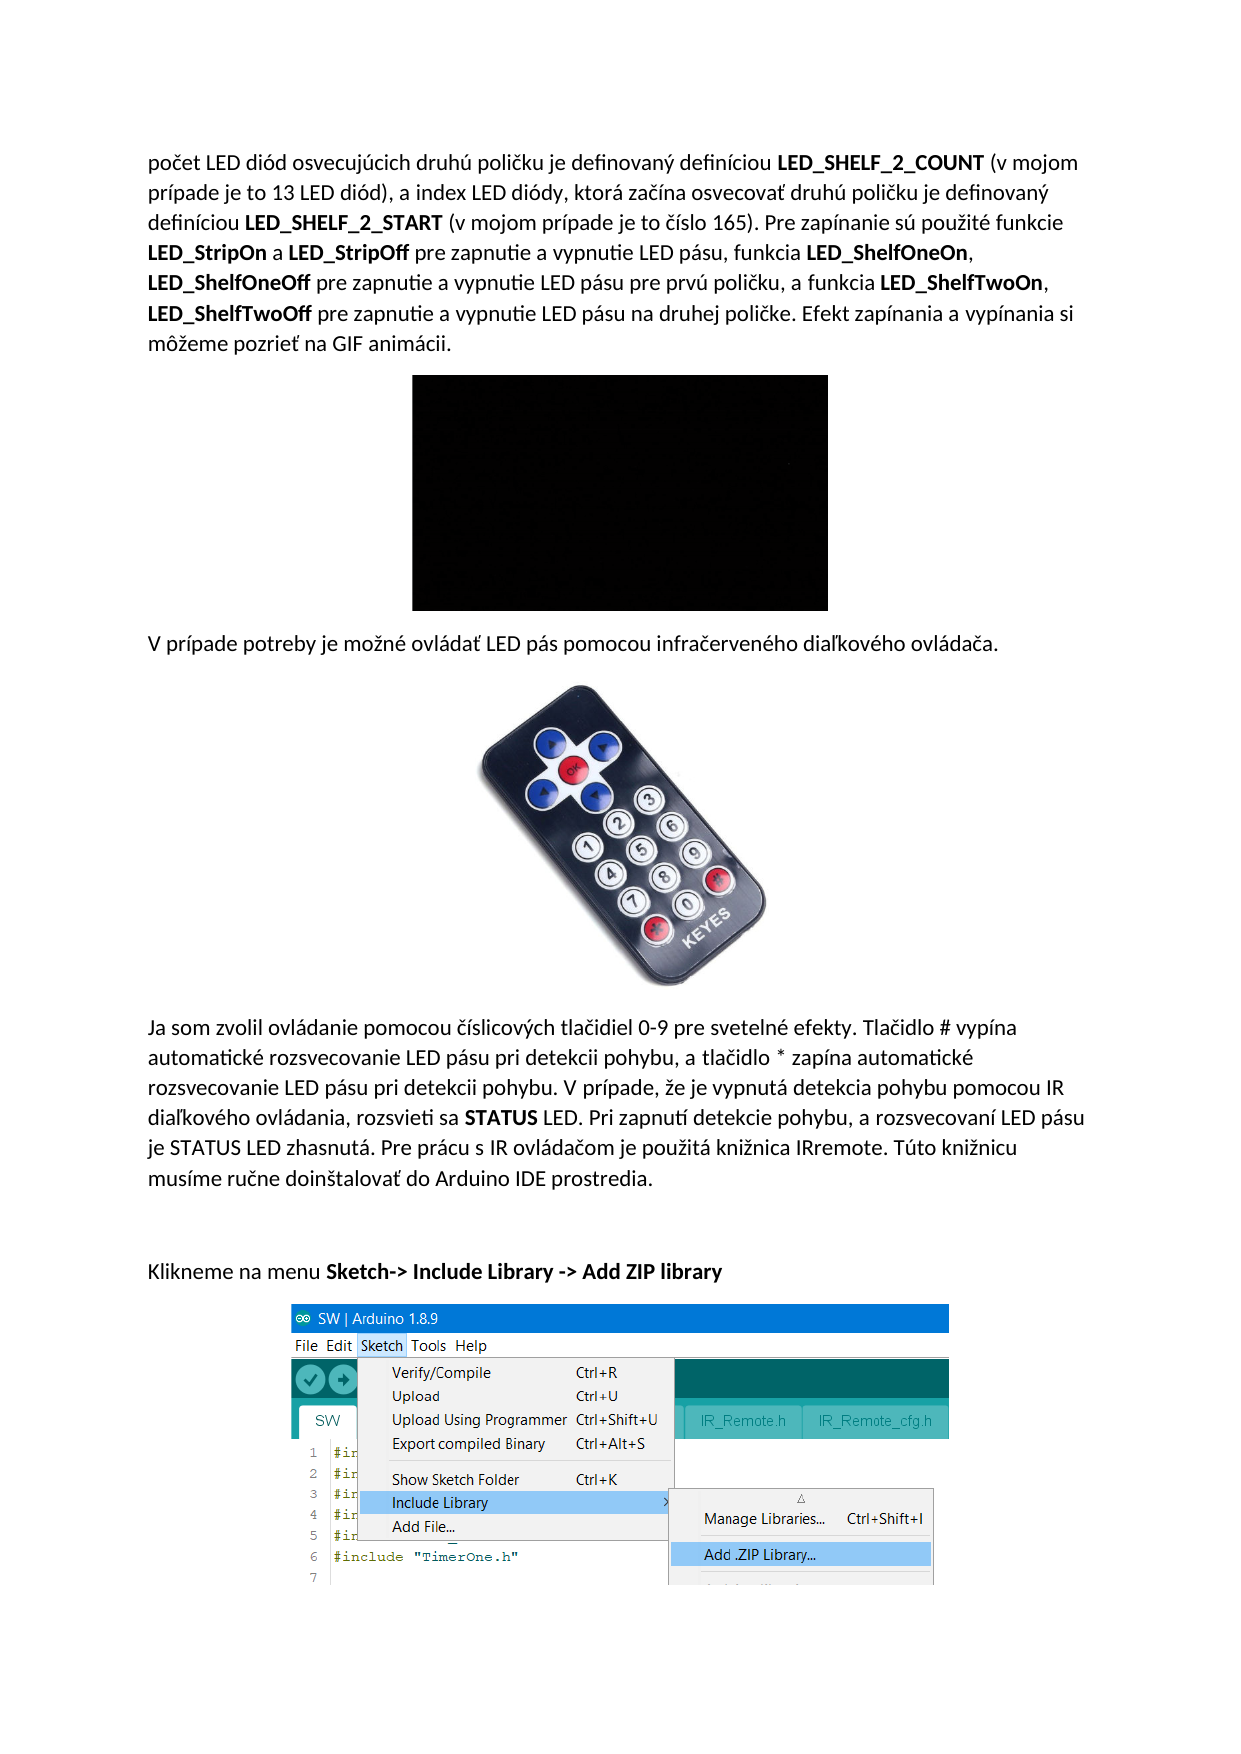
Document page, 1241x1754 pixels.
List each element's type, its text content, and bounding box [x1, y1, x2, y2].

picture [467, 675, 773, 994]
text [148, 148, 1093, 357]
picture [291, 1304, 949, 1585]
text Klikneme na menu Sketch-> Include Library -> Add ZIP library [148, 1257, 1093, 1286]
picture [412, 375, 828, 611]
text V prípade potreby je možné ovládať LED pás pomocou infračerveného diaľkového ovládača. [148, 629, 1093, 657]
text Ja som zvolil ovládanie pomocou číslicových tlačidiel 0-9 pre svetelné efekty. Tlačidlo # vypína automatické rozsvecovanie LED pásu pri detekcii pohybu, a tlačidlo * zapína automatické rozsvecovanie LED pásu pri detekcii pohybu. V prípade, že je vypnutá detekcia pohybu pomocou IR diaľkového ovládania, rozsvieti sa STATUS LED. Pri zapnutí detekcie pohybu, a rozsvecovaní LED pásu je STATUS LED zhasnutá. Pre prácu s IR ovládačom je použitá knižnica IRremote. Túto knižnicu musíme ručne doinštalovať do Arduino IDE prostredia. [148, 1013, 1093, 1192]
